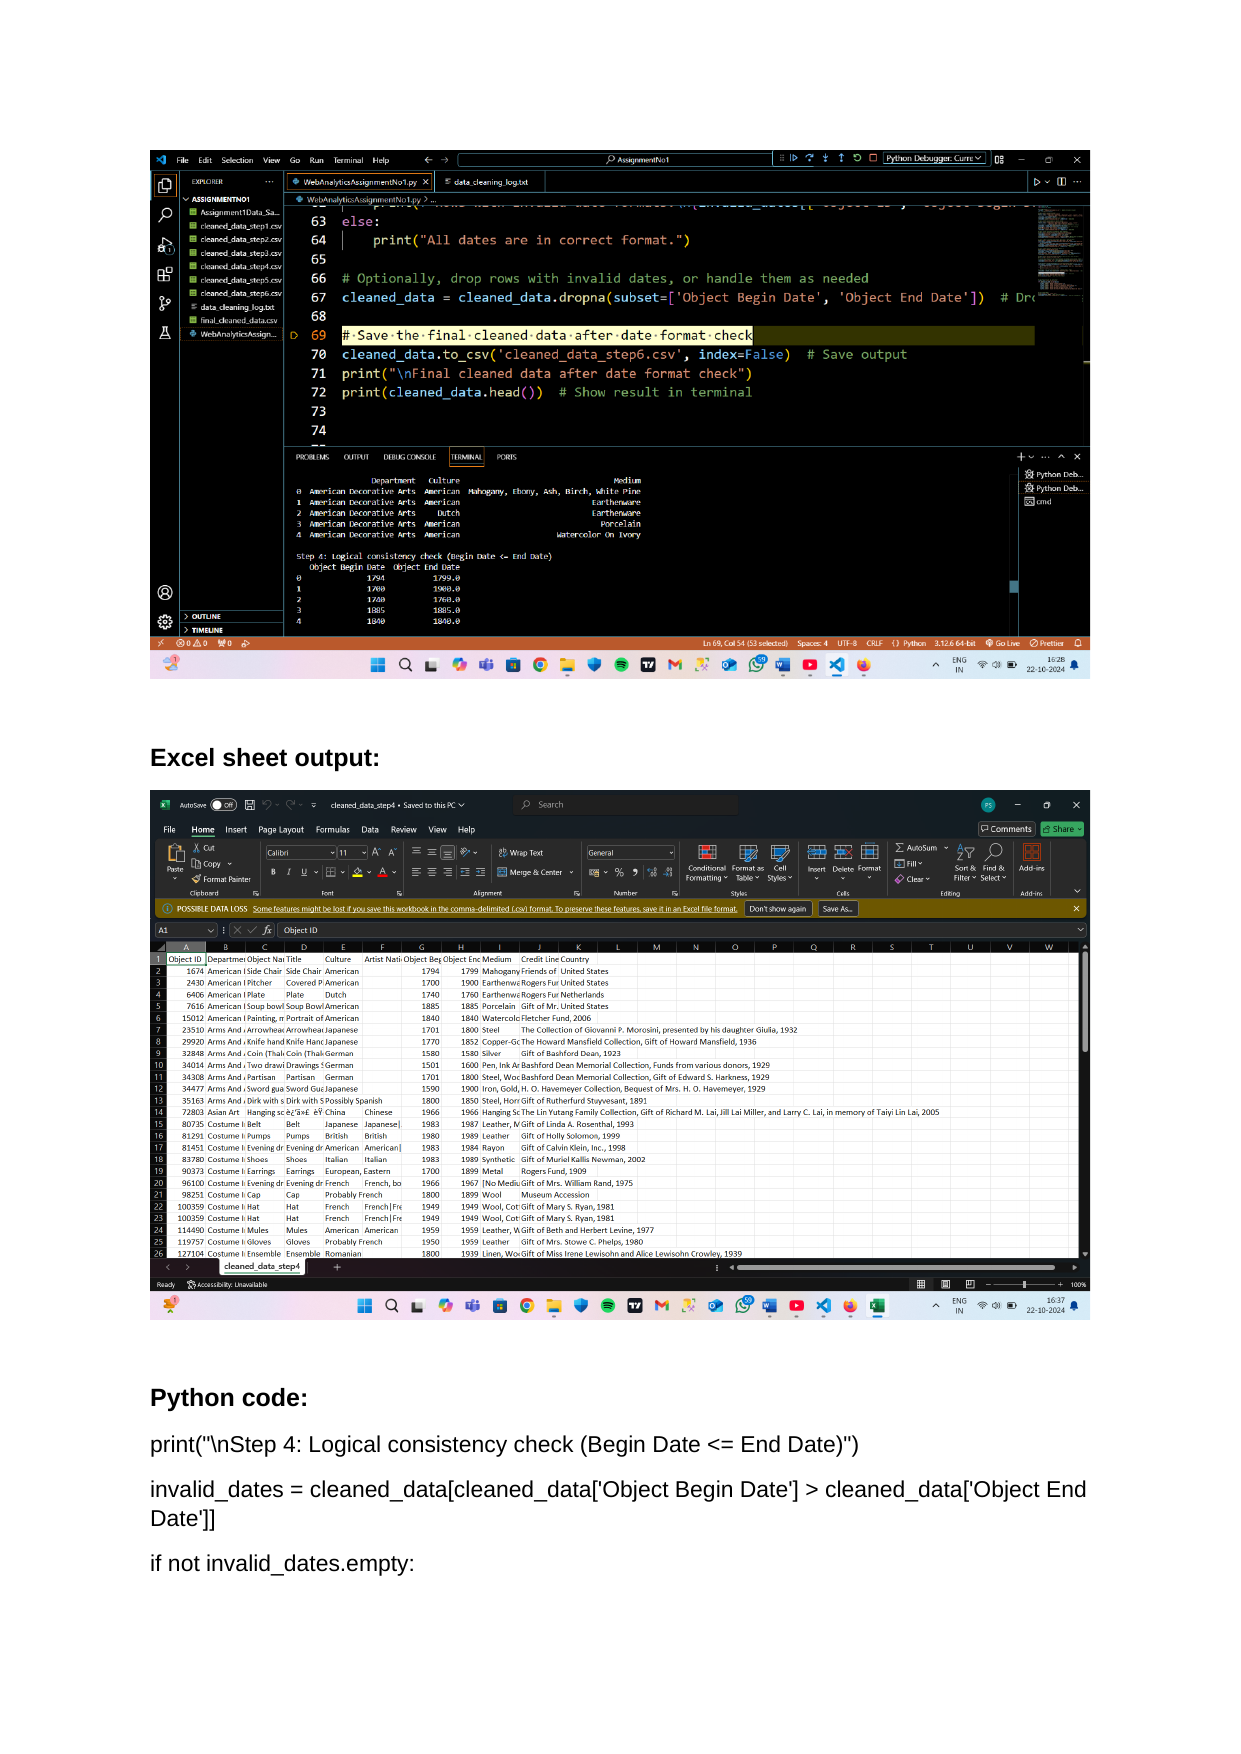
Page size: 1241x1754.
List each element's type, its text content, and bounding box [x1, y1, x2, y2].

text Python code: [150, 1383, 1090, 1412]
text print("\nStep 4: Logical consistency check (Begin Date <= End Date)") [150, 1431, 1090, 1457]
text if not invalid_dates.empty: [150, 1550, 1090, 1576]
text Excel sheet output: [150, 743, 1090, 772]
picture [150, 150, 1091, 679]
picture [150, 790, 1091, 1320]
text invalid_dates = cleaned_data[cleaned_data['Object Begin Date'] > cleaned_data['Object End Date']] [150, 1476, 1090, 1531]
